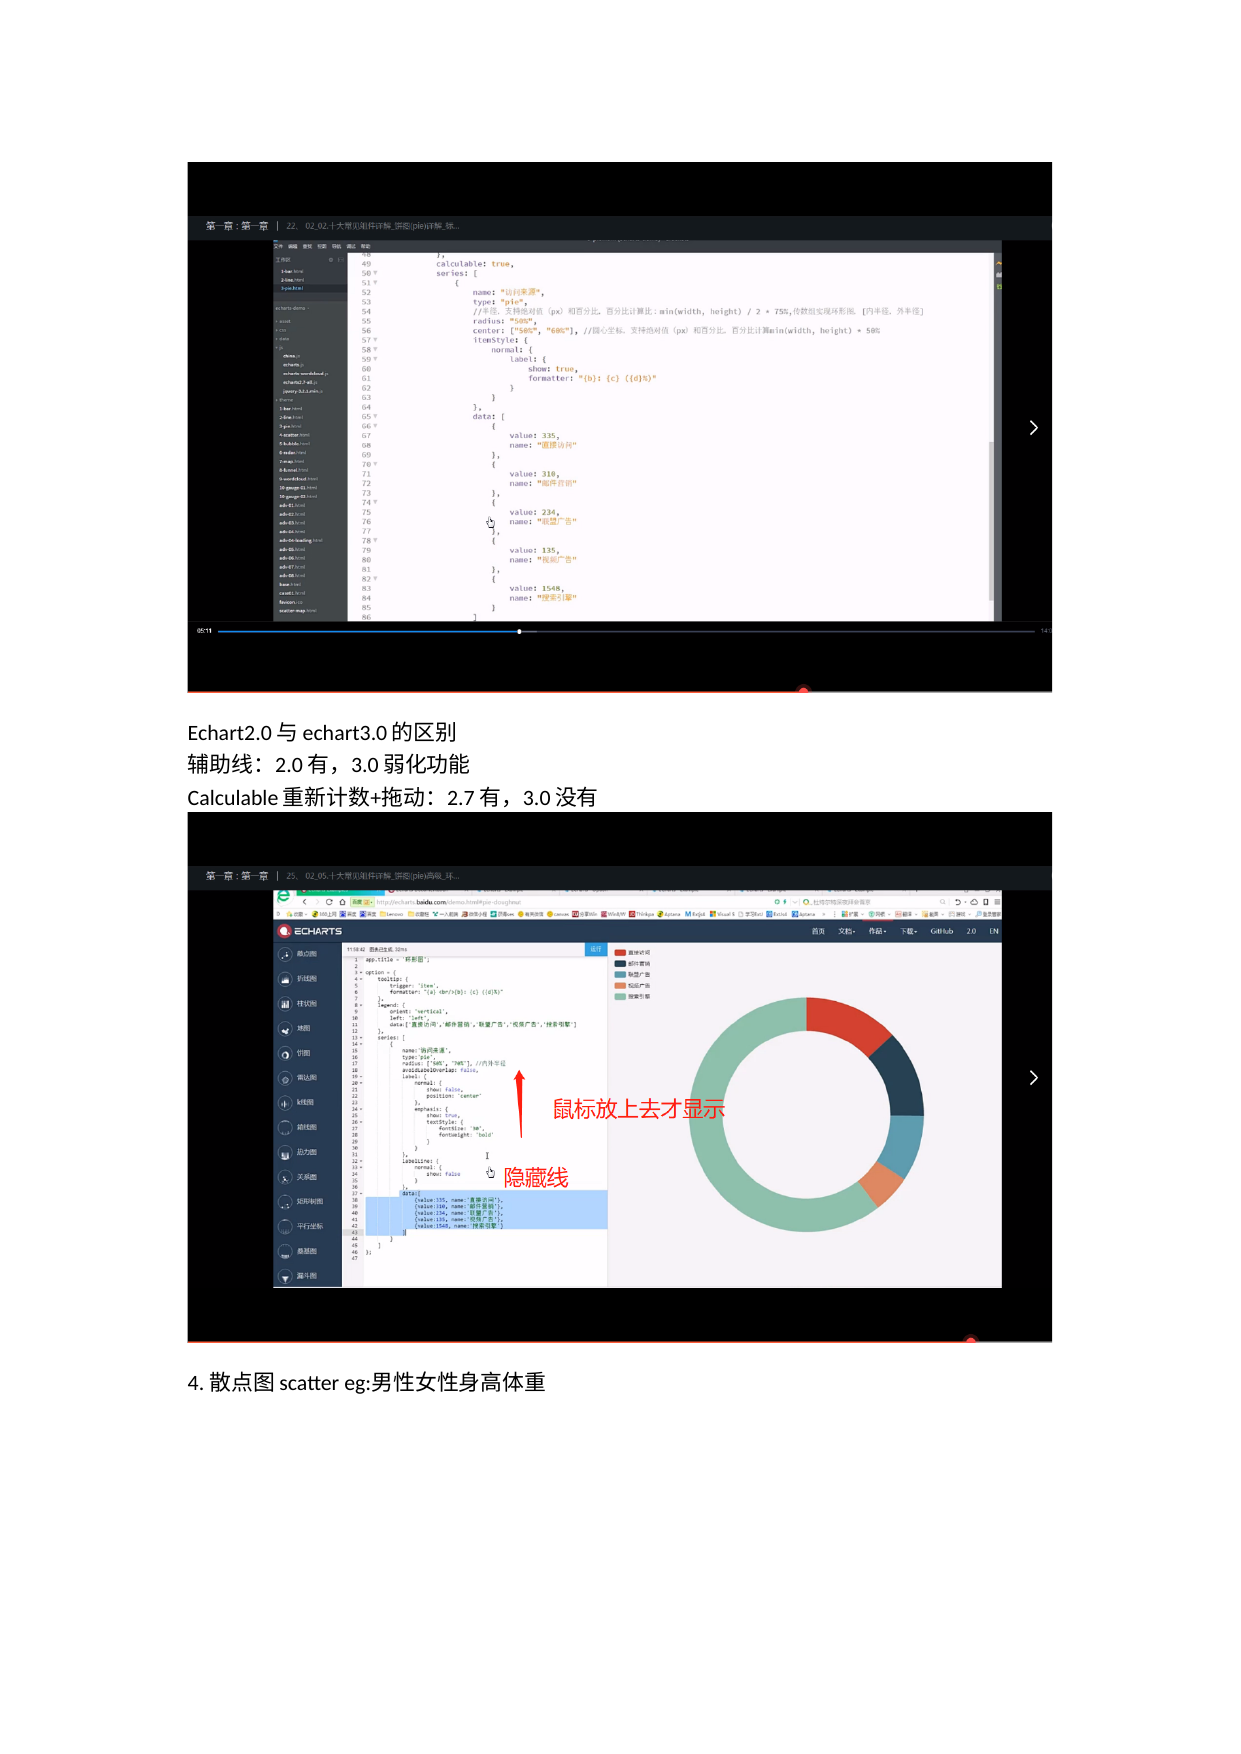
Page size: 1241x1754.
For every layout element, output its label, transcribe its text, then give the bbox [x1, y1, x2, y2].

list Echart2.0与echart3.0的区别 [187, 714, 1053, 747]
picture [187, 812, 1053, 1343]
picture [187, 162, 1053, 693]
list 散点图scatter eg:男性女性身高体重 [187, 1364, 1053, 1397]
list 辅助线：2.0有，3.0弱化功能 [187, 747, 1053, 779]
list Calculable重新计数+拖动：2.7有，3.0没有 [187, 779, 1053, 812]
